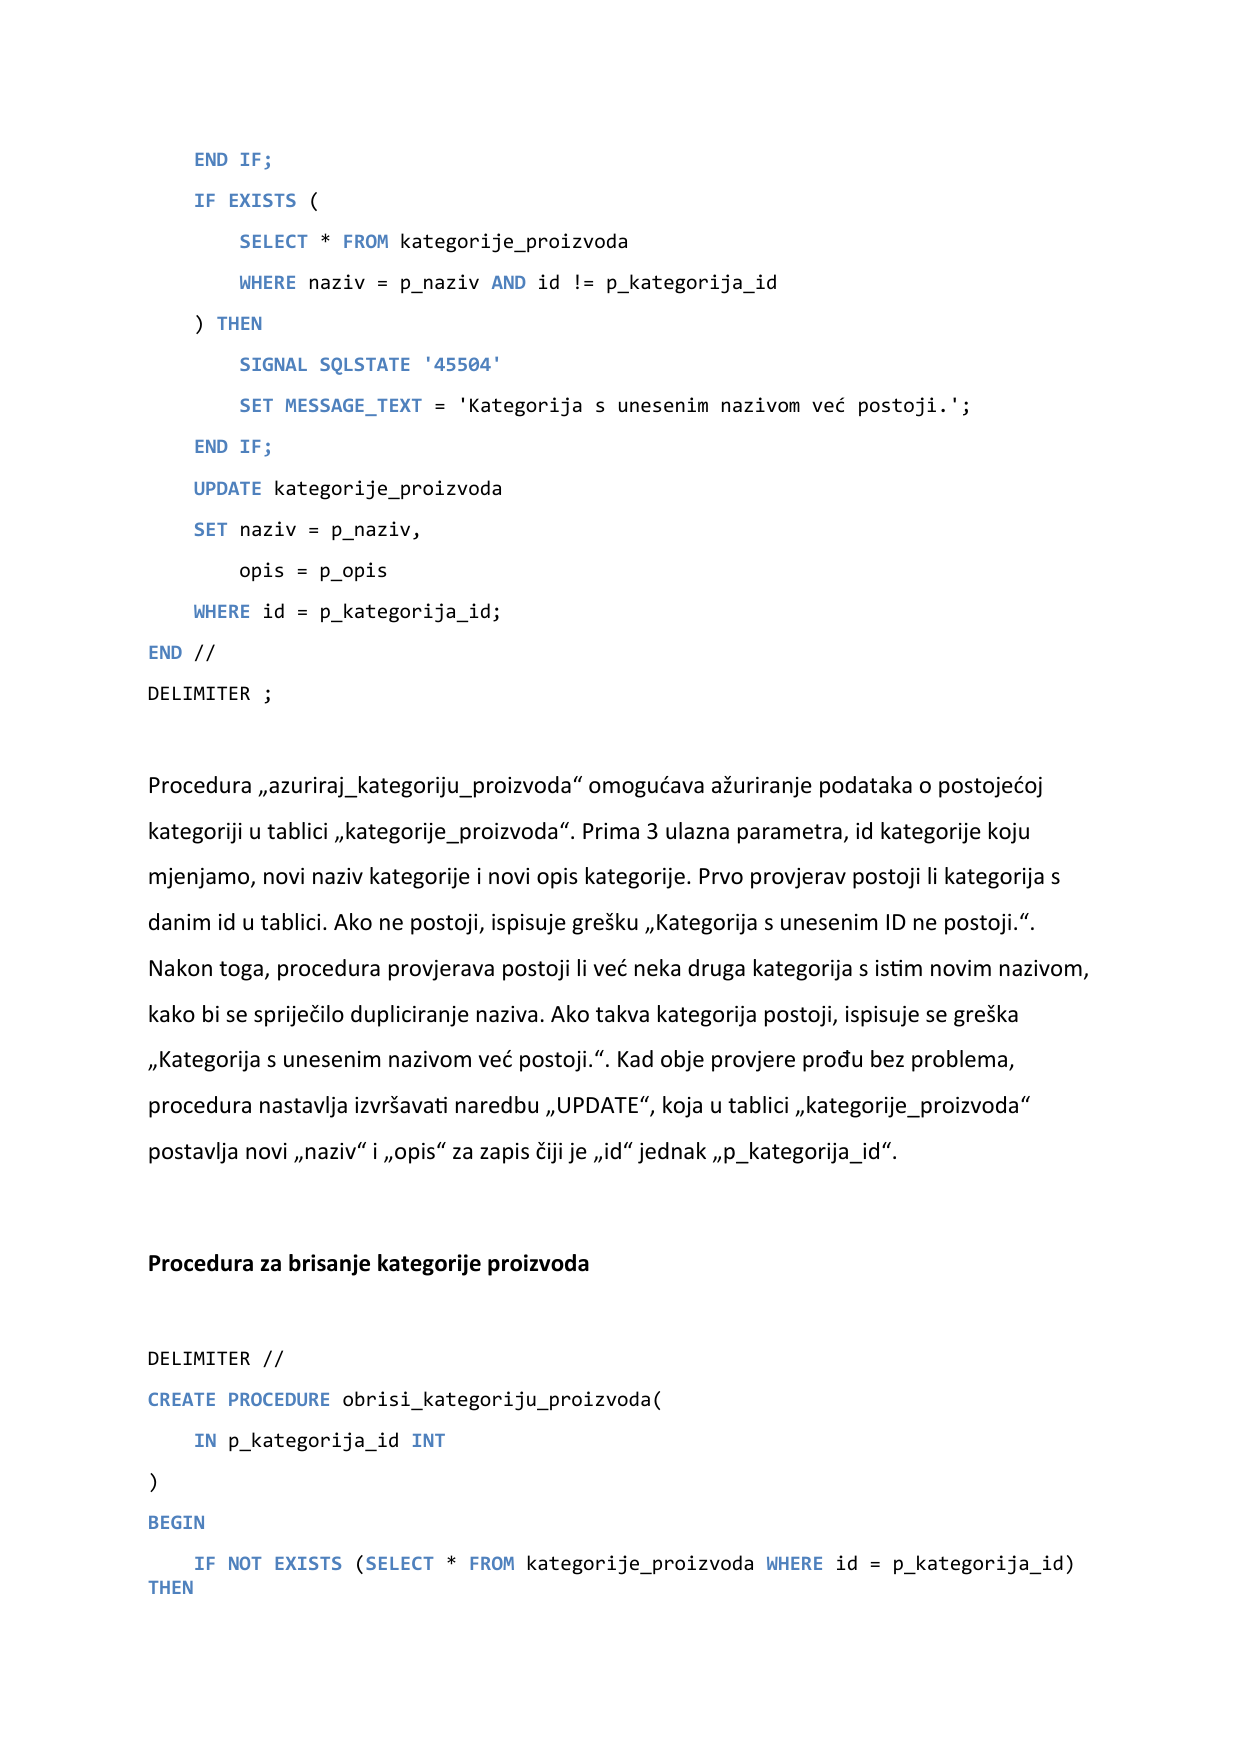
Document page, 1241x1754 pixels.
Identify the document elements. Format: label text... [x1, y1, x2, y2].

text UPDATE kategorije_proizvoda [148, 476, 1093, 500]
text BEGIN [148, 1510, 1093, 1534]
text ) THEN [148, 312, 1093, 336]
text SET MESSAGE_TEXT = 'Kategorija s unesenim nazivom već postoji.'; [148, 394, 1093, 418]
text IF NOT EXISTS (SELECT * FROM kategorije_proizvoda WHERE id = p_kategorija_id) THEN [148, 1551, 1093, 1600]
text IF EXISTS ( [148, 189, 1093, 213]
text SIGNAL SQLSTATE '45504' [148, 353, 1093, 377]
text CREATE PROCEDURE obrisi_kategoriju_proizvoda( [148, 1387, 1093, 1411]
text SET naziv = p_naziv, [148, 517, 1093, 541]
text END // [148, 640, 1093, 664]
text IN p_kategorija_id INT [148, 1428, 1093, 1452]
text ) [148, 1469, 1093, 1493]
text WHERE naziv = p_naziv AND id != p_kategorija_id [148, 271, 1093, 295]
text END IF; [148, 148, 1093, 172]
text DELIMITER // [148, 1346, 1093, 1370]
text SELECT * FROM kategorije_proizvoda [148, 230, 1093, 254]
text Procedura „azuriraj_kategoriju_proizvoda“ omogućava ažuriranje podataka o postojećoj kategoriji u tablici „kategorije_proizvoda“. Prima 3 ulazna parametra, id kategorije koju mjenjamo, novi naziv kategorije i novi opis kategorije. Prvo provjerav postoji li kategorija s danim id u tablici. Ako ne postoji, ispisuje grešku „Kategorija s unesenim ID ne postoji.“. Nakon toga, procedura provjerava postoji li već neka druga kategorija s istim novim nazivom, kako bi se spriječilo dupliciranje naziva. Ako takva kategorija postoji, ispisuje se greška „Kategorija s unesenim nazivom već postoji.“. Kad obje provjere prođu bez problema, procedura nastavlja izvršavati naredbu „UPDATE“, koja u tablici „kategorije_proizvoda“ postavlja novi „naziv“ i „opis“ za zapis čiji je „id“ jednak „p_kategorija_id“. [148, 769, 1093, 1165]
text Procedura za brisanje kategorije proizvoda [148, 1247, 1093, 1277]
text DELIMITER ; [148, 681, 1093, 706]
text END IF; [148, 435, 1093, 459]
text WHERE id = p_kategorija_id; [148, 599, 1093, 623]
text opis = p_opis [148, 558, 1093, 582]
